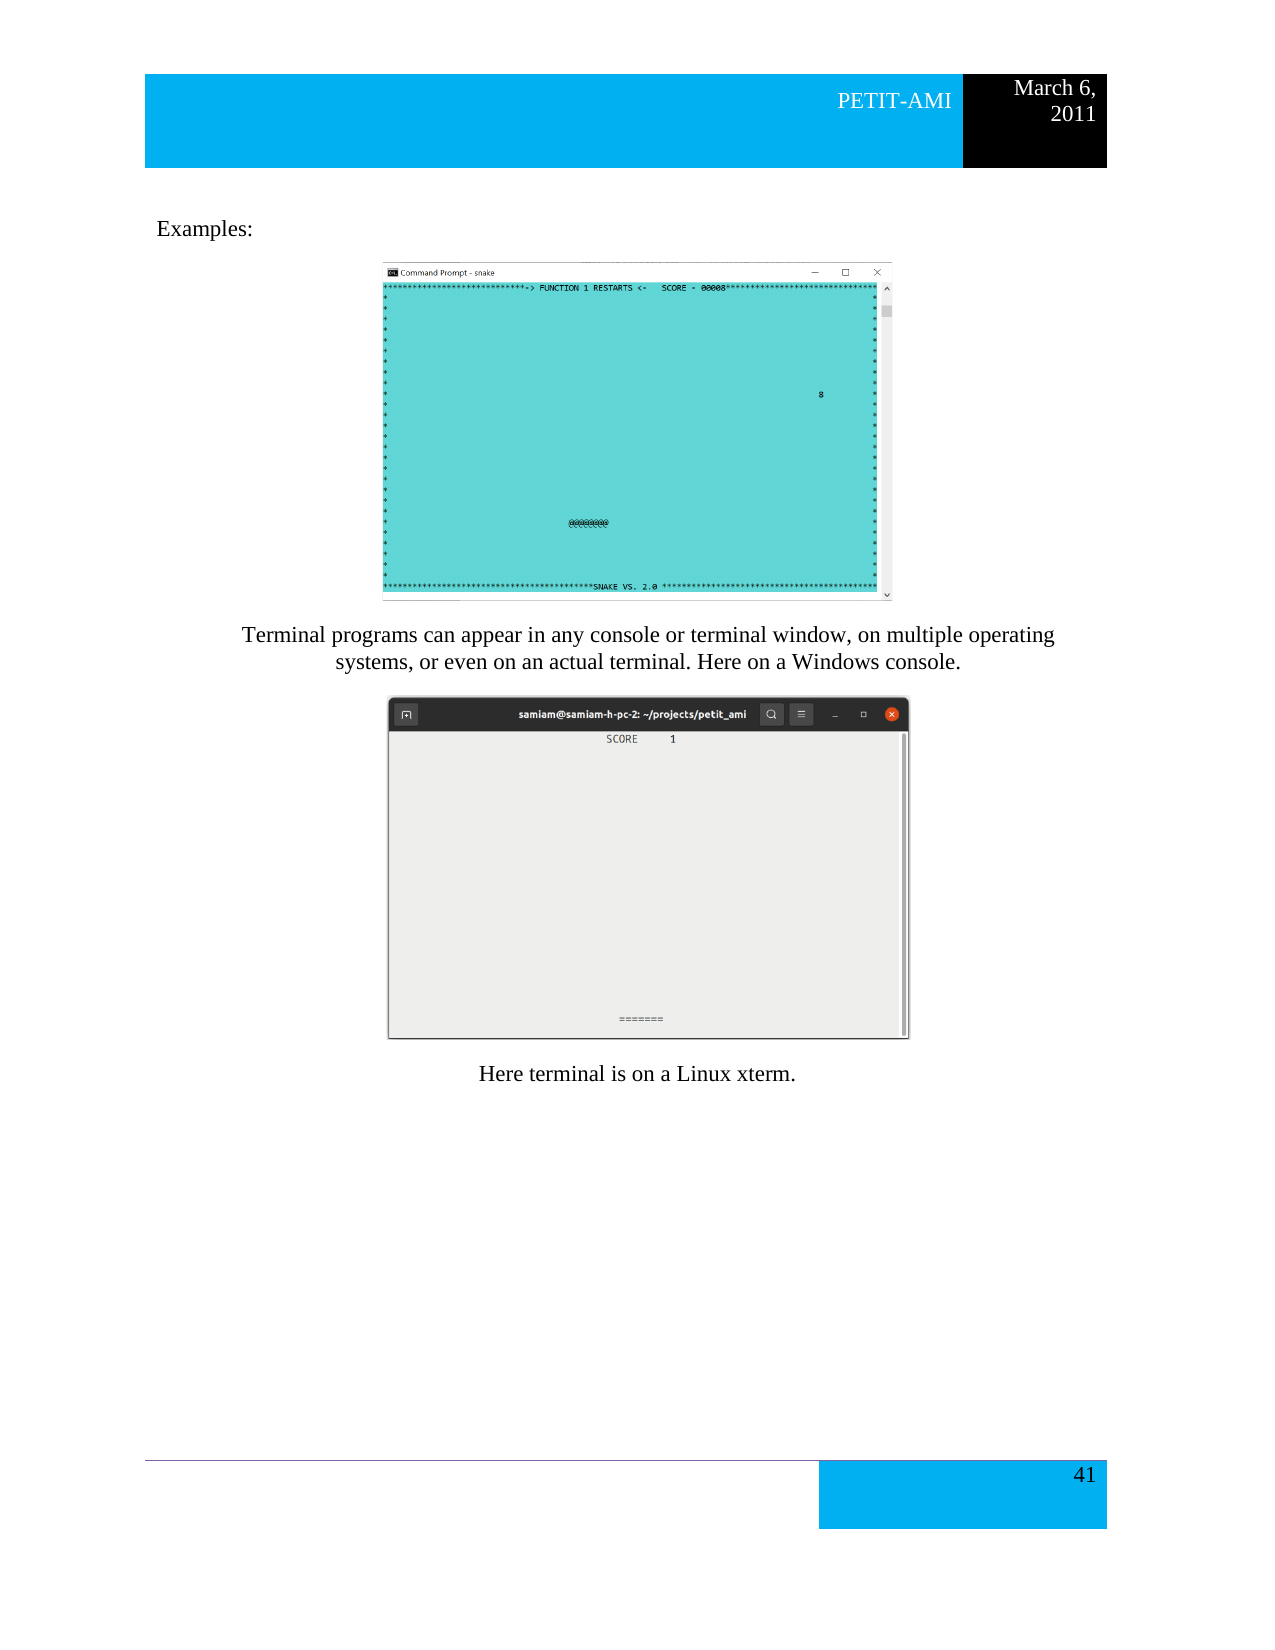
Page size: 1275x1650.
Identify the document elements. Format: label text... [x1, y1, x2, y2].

text Examples: [156, 215, 1118, 242]
text Here terminal is on a Linux xterm. [156, 1060, 1118, 1087]
picture [386, 695, 911, 1040]
picture [382, 262, 893, 601]
text Terminal programs can appear in any console or terminal window, on multiple operating systems, or even on an actual terminal. Here on a Windows console. [241, 622, 1056, 674]
